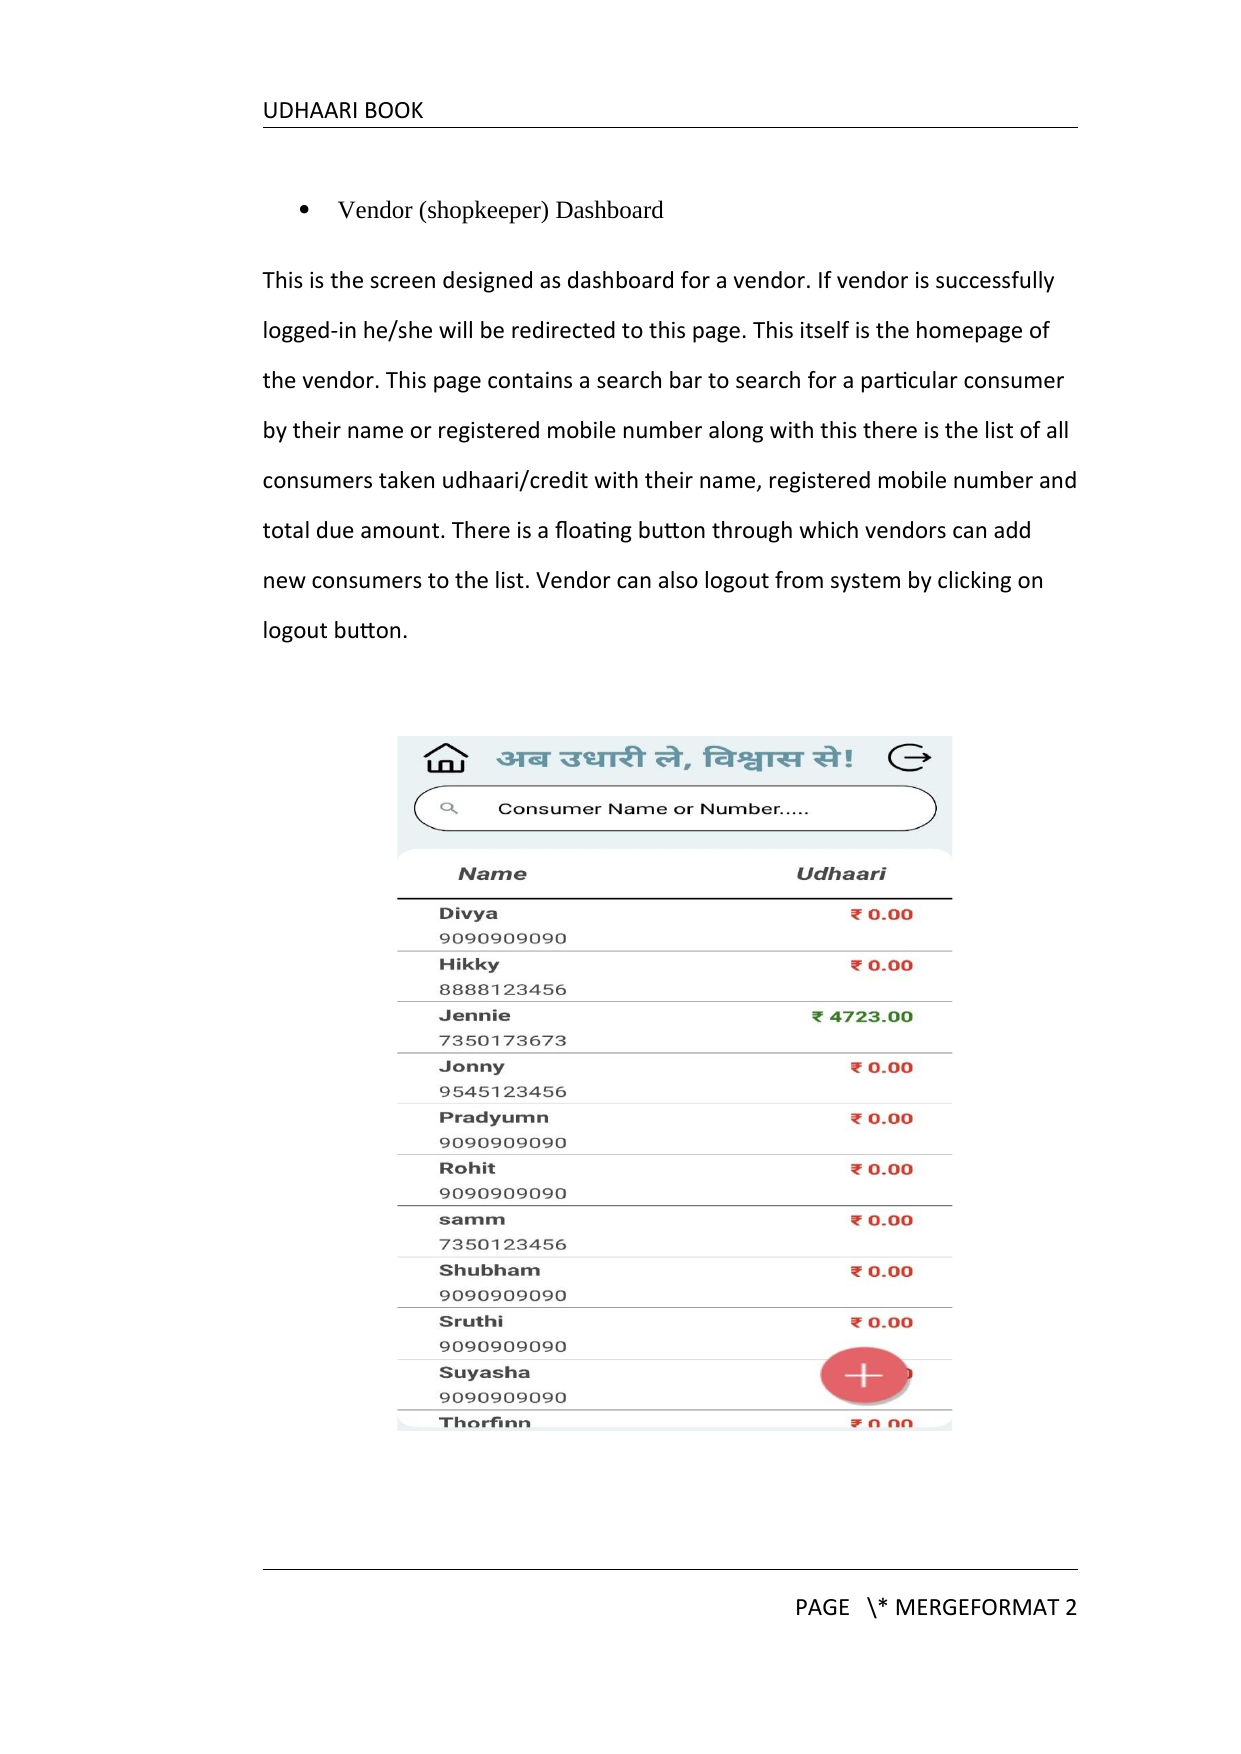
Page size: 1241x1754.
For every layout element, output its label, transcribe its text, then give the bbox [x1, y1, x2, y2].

text This is the screen designed as dashboard for a vendor. If vendor is successfully logged-in he/she will be redirected to this page. This itself is the homepage of the vendor. This page contains a search bar to search for a particular consumer by their name or registered mobile number along with this there is the list of all consumers taken udhaari/credit with their name, registered mobile number and total due amount. There is a floating button through which vendors can add new consumers to the list. Vendor can also logout from system by clicking on logout button. [262, 245, 1078, 645]
picture [397, 736, 953, 1431]
list Vendor (shopkeeper) Dashboard [300, 195, 1078, 224]
